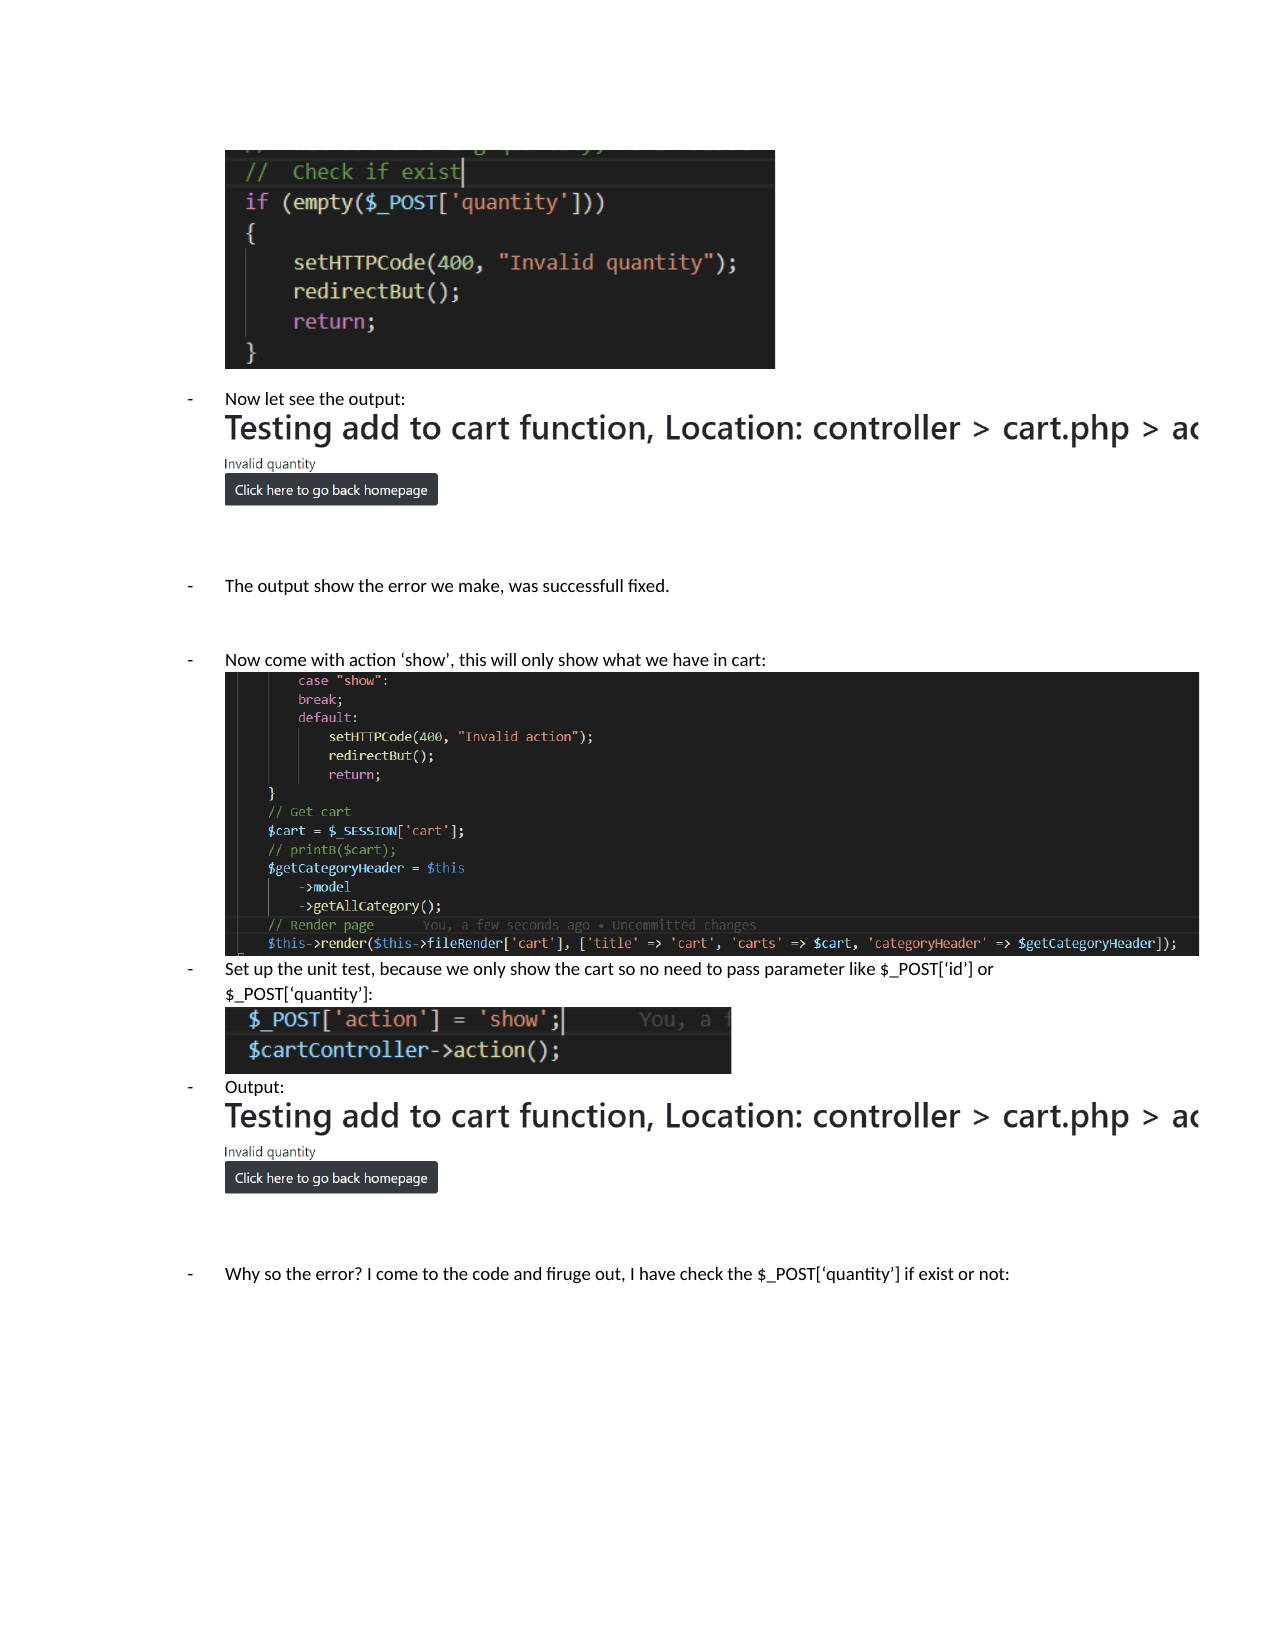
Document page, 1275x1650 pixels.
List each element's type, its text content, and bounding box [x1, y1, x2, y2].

list Set up the unit test, because we only show the cart so no need to pass parameter like $_POST[‘id’] or $_POST[‘quantity’]: [187, 958, 1125, 1005]
list Output: [187, 1076, 1125, 1098]
picture [225, 1007, 732, 1074]
picture [225, 672, 1200, 956]
picture [225, 1100, 1199, 1260]
picture [225, 150, 775, 369]
picture [225, 412, 1199, 572]
list Now come with action ‘show’, this will only show what we have in cart: [187, 648, 1125, 671]
list The output show the error we make, was successfull fixed. [187, 574, 1125, 597]
list Why so the error? I come to the code and firuge out, I have check the $_POST[‘quantity’] if exist or not: [187, 1262, 1125, 1285]
list Now let see the output: [187, 388, 1125, 411]
